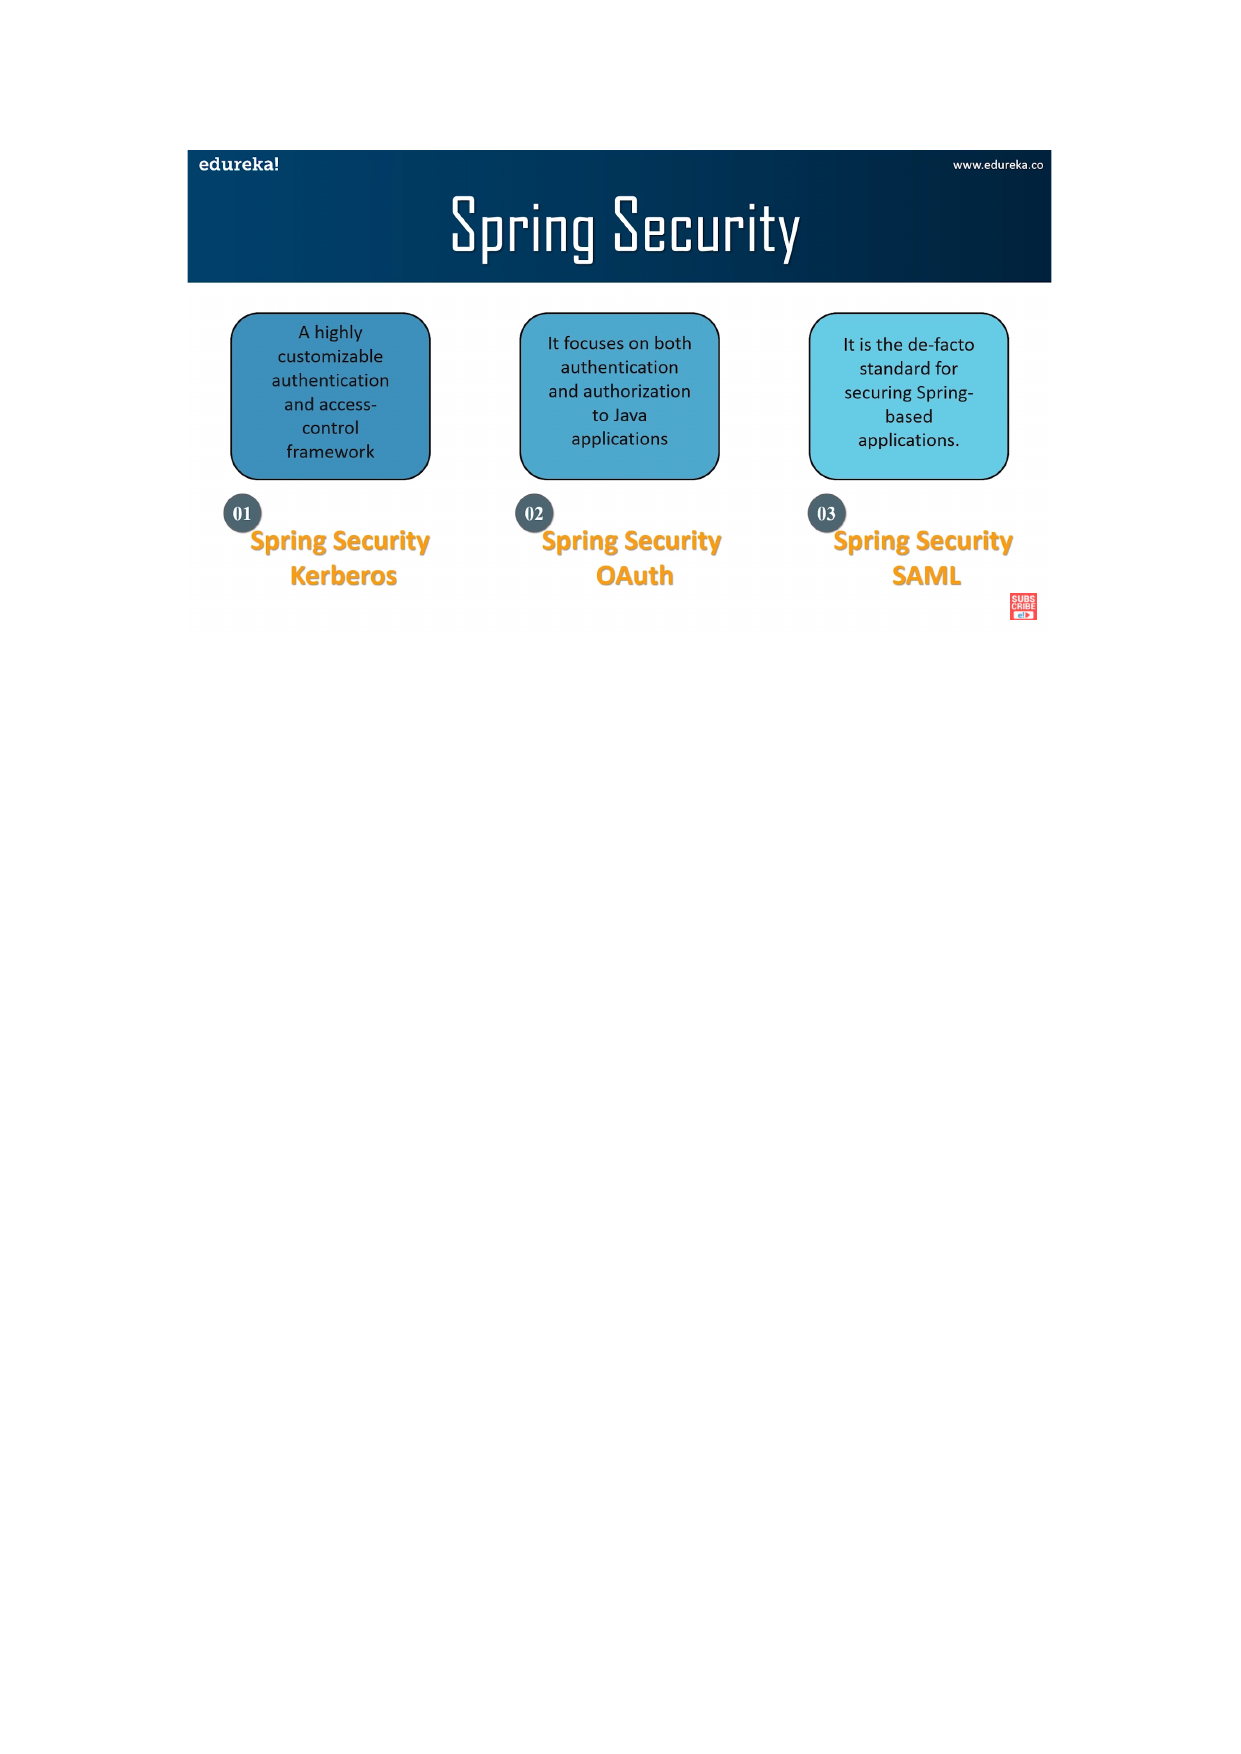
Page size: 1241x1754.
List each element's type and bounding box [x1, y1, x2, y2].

picture [187, 150, 1052, 636]
